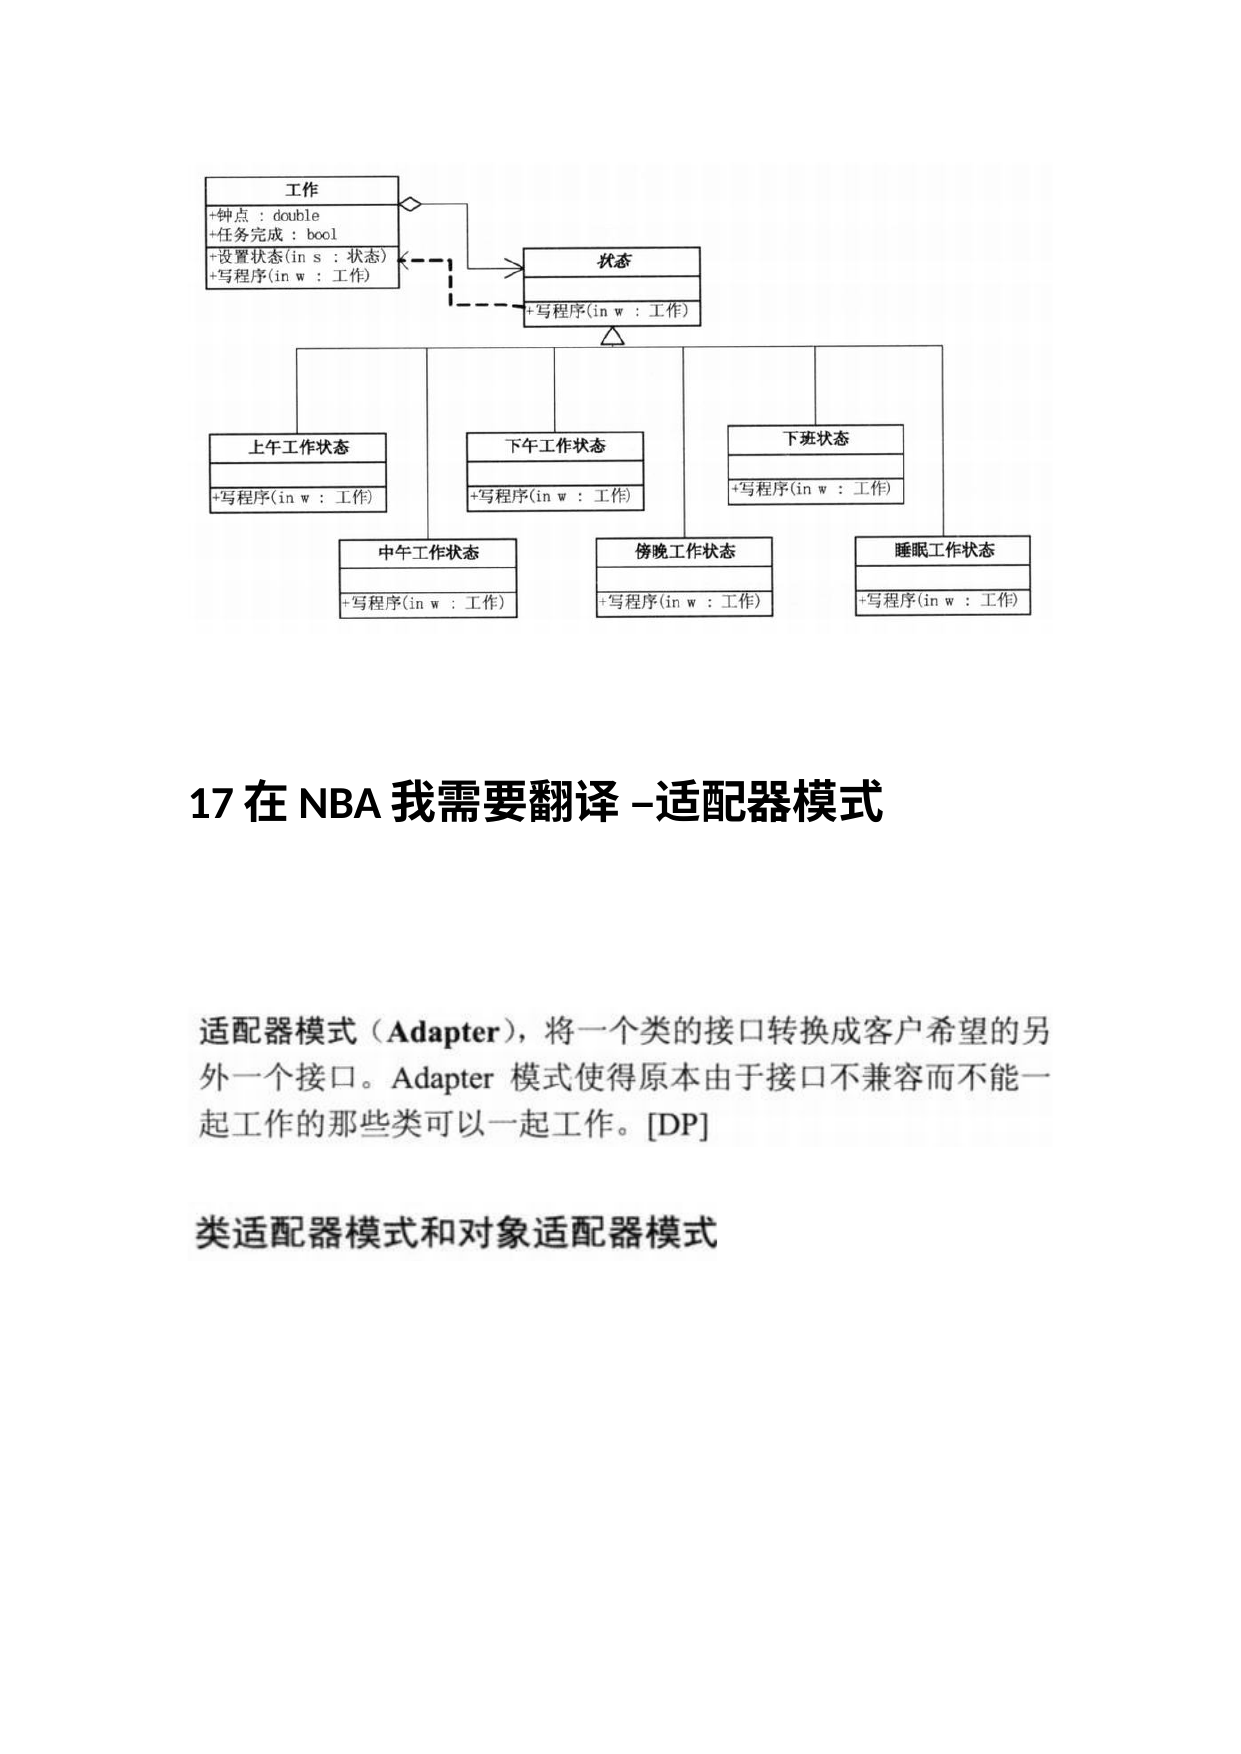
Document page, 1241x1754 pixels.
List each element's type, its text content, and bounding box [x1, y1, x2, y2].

subtitle 17在NBA我需要翻译 –适配器模式 [187, 750, 1053, 847]
